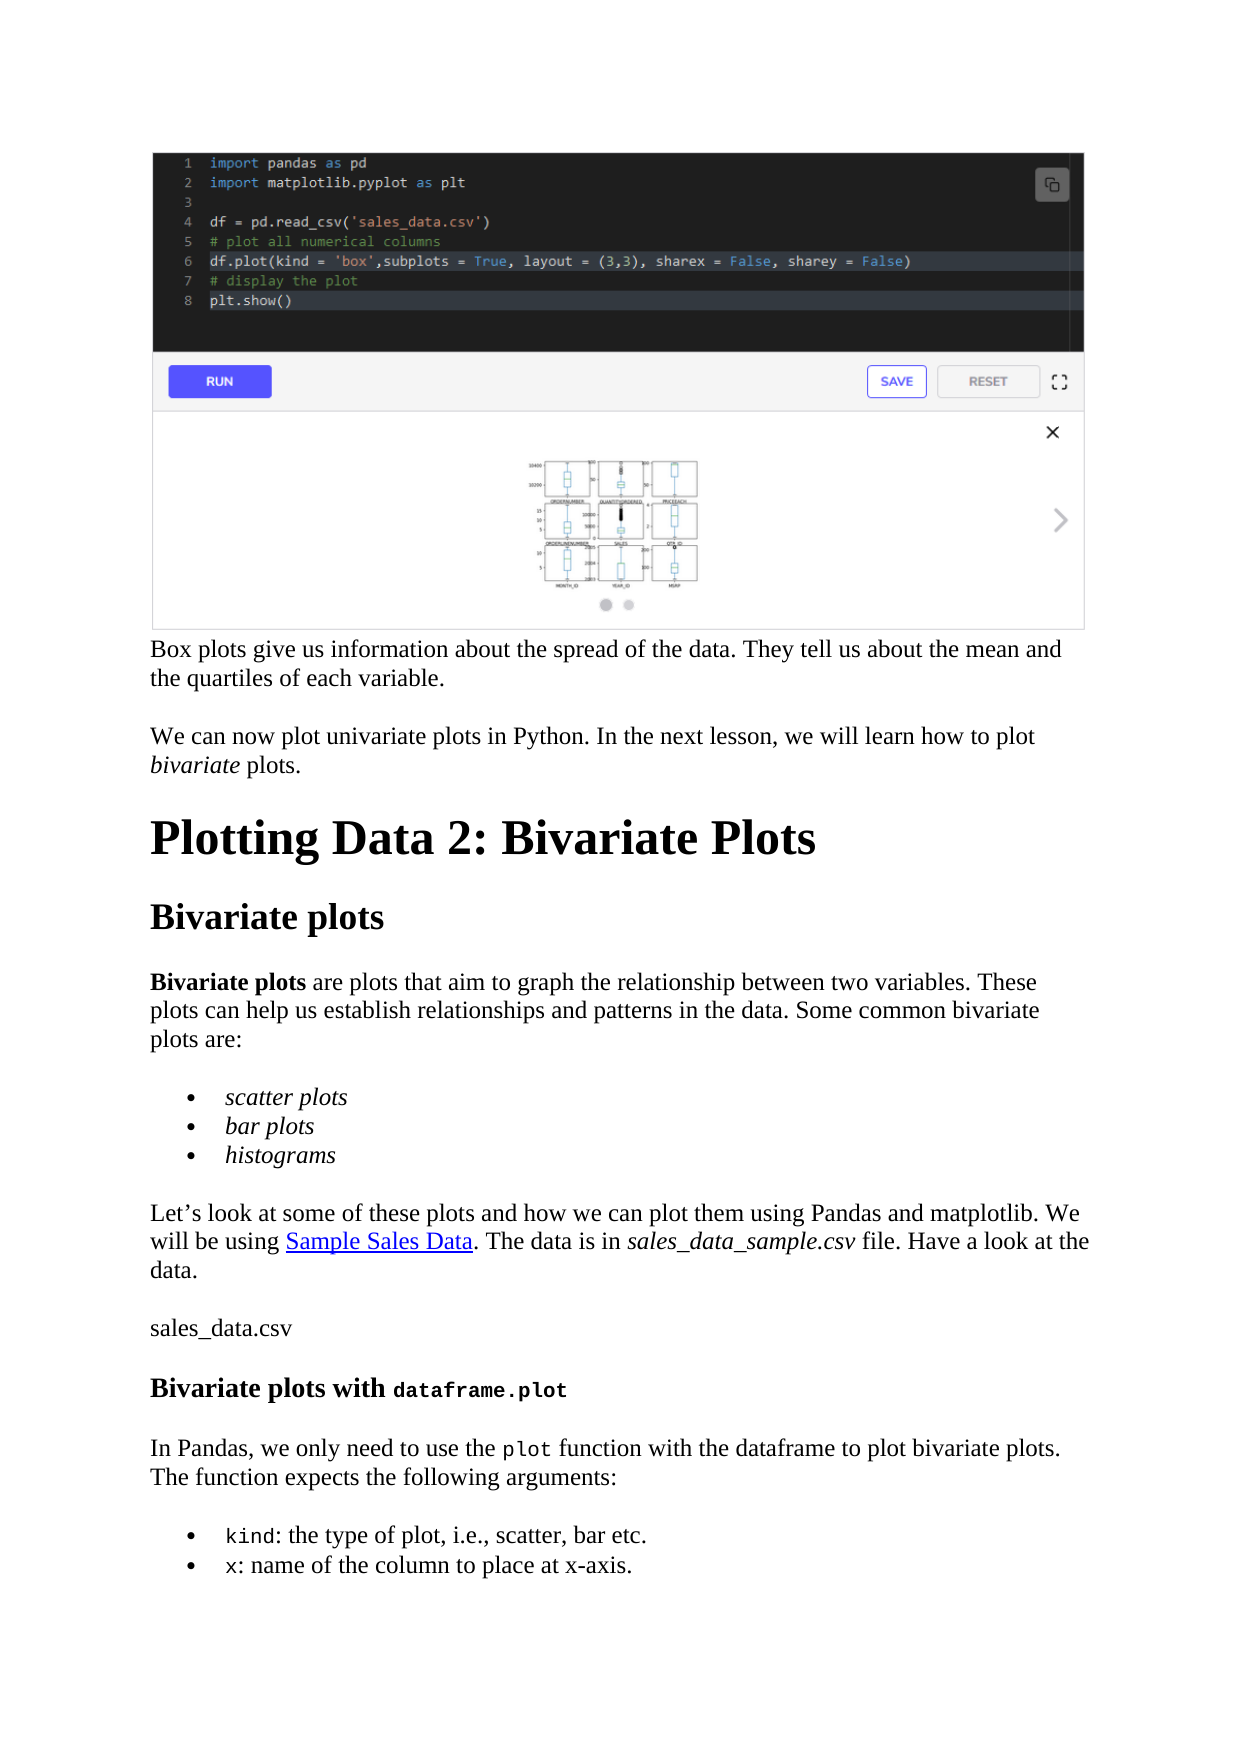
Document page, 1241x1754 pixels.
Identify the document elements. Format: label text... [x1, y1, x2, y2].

list histograms [187, 1140, 1090, 1168]
text Box plots give us information about the spread of the data. They tell us about the mean and the quartiles of each variable. [150, 635, 1090, 692]
list bar plots [187, 1111, 1090, 1140]
text Plotting Data 2: Bivariate Plots [150, 808, 1090, 865]
text Bivariate plots [150, 894, 1090, 938]
text sales_data.csv [150, 1313, 1090, 1342]
text In Pandas, we only need to use the plot function with the dataframe to plot bivariate plots. The function expects the following arguments: [150, 1433, 1090, 1491]
text Bivariate plots with dataframe.plot [150, 1371, 1090, 1404]
text Let’s look at some of these plots and how we can plot them using Pandas and matplotlib. We will be using Sample Sales Data. The data is in sales_data_sample.csv file. Have a look at the data. [150, 1198, 1090, 1284]
list scatter plots [187, 1082, 1090, 1111]
picture [150, 150, 1091, 635]
list kind: the type of plot, i.e., scatter, bar etc. [187, 1520, 1090, 1550]
text Bivariate plots are plots that aim to graph the relationship between two variables. These plots can help us establish relationships and patterns in the data. Some common bivariate plots are: [150, 967, 1090, 1053]
list x: name of the column to place at x-axis. [187, 1550, 1090, 1579]
text We can now plot univariate plots in Python. In the next lesson, we will learn how to plot bivariate plots. [150, 721, 1090, 779]
